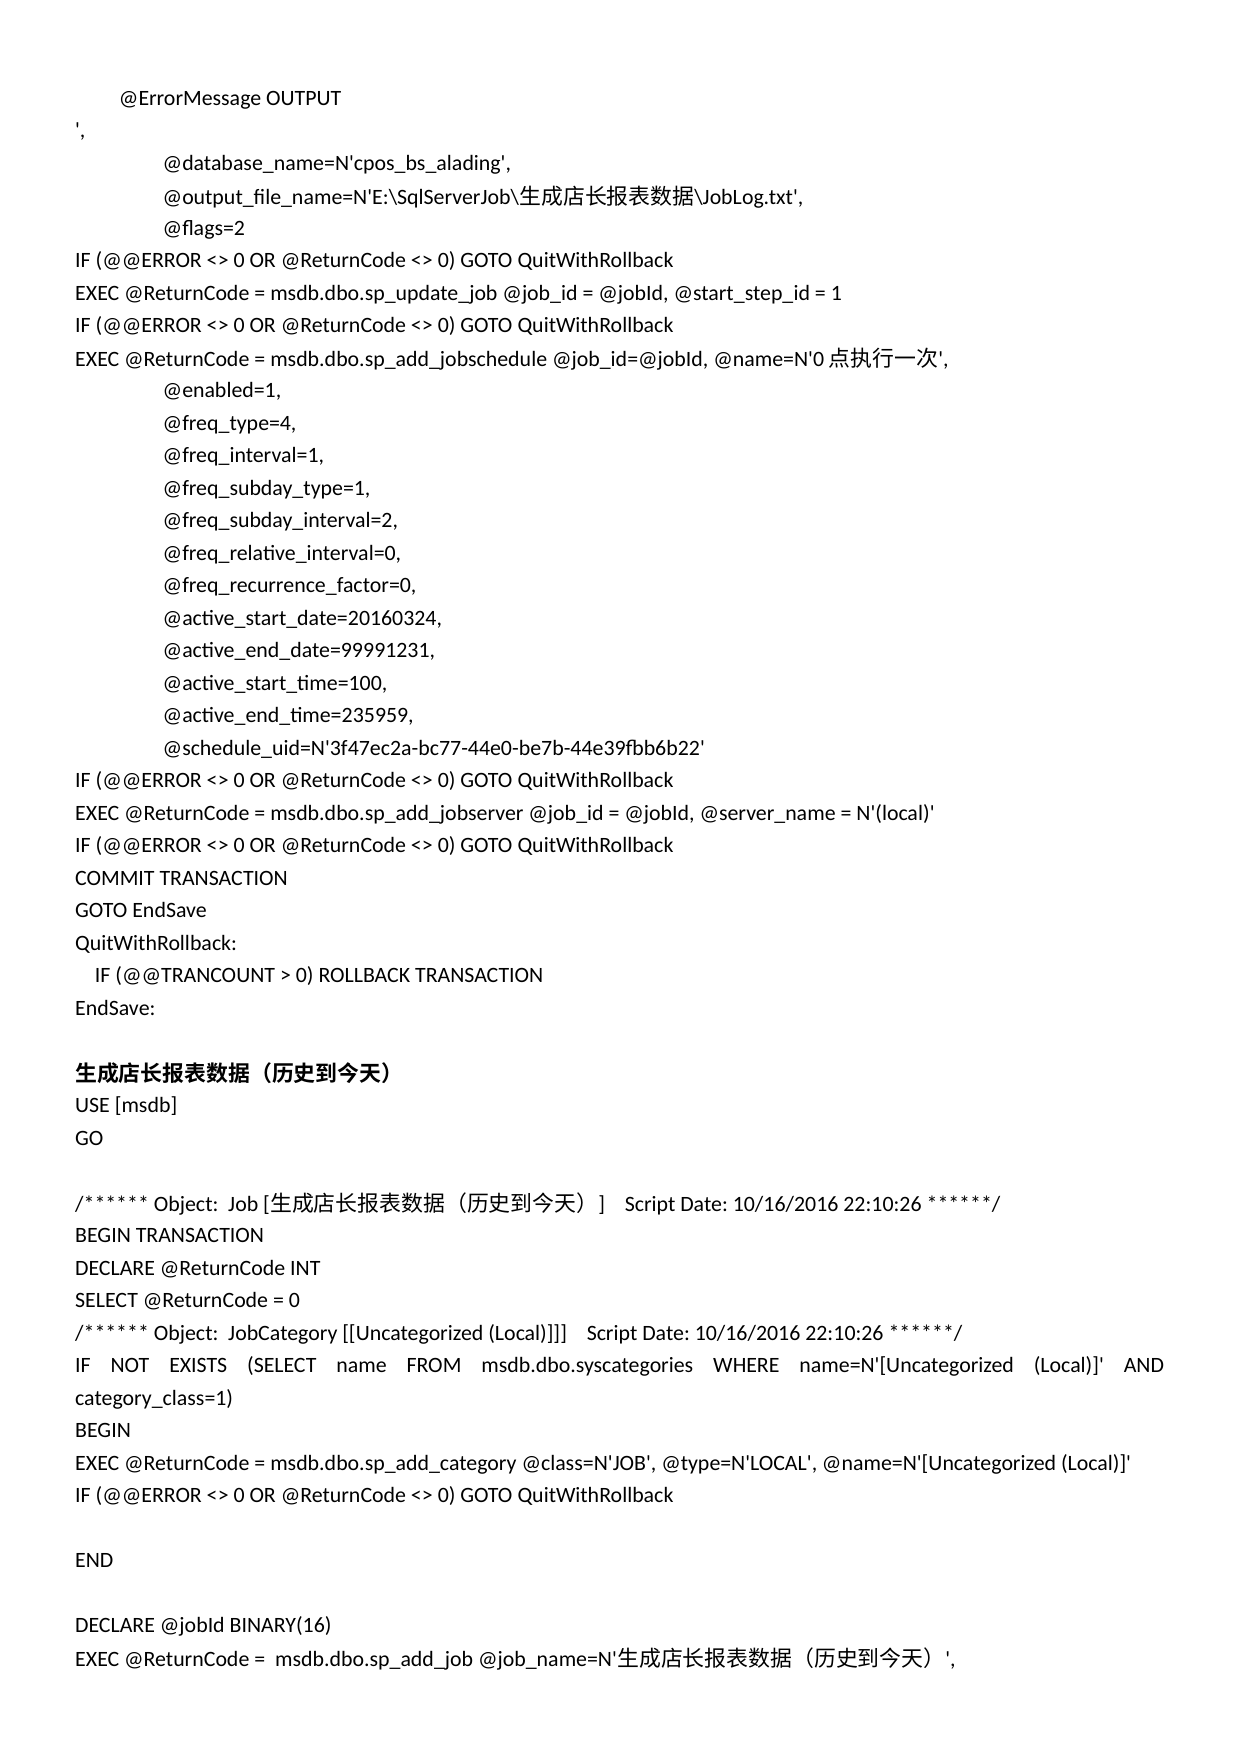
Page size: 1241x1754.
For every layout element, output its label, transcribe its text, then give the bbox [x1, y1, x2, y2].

text @schedule_uid=N'3f47ec2a-bc77-44e0-be7b-44e39fbb6b22' [75, 731, 1165, 763]
text IF (@@ERROR <> 0 OR @ReturnCode <> 0) GOTO QuitWithRollback [75, 1478, 1165, 1511]
text BEGIN [75, 1413, 1165, 1446]
text EXEC @ReturnCode = msdb.dbo.sp_add_jobschedule @job_id=@jobId, @name=N'0点执行一次', [75, 341, 1165, 373]
text @freq_type=4, [75, 406, 1165, 438]
text EndSave: [75, 991, 1165, 1023]
text QuitWithRollback: [75, 926, 1165, 958]
text /****** Object: JobCategory [[Uncategorized (Local)]]] Script Date: 10/16/2016 22:10:26 ******/ [75, 1316, 1165, 1348]
text @active_end_time=235959, [75, 698, 1165, 731]
text ', [75, 113, 1165, 146]
text GOTO EndSave [75, 893, 1165, 926]
text IF (@@TRANCOUNT > 0) ROLLBACK TRANSACTION [75, 958, 1165, 991]
text COMMIT TRANSACTION [75, 861, 1165, 893]
text SELECT @ReturnCode = 0 [75, 1283, 1165, 1316]
text EXEC @ReturnCode = msdb.dbo.sp_add_category @class=N'JOB', @type=N'LOCAL', @name=N'[Uncategorized (Local)]' [75, 1446, 1165, 1478]
text IF (@@ERROR <> 0 OR @ReturnCode <> 0) GOTO QuitWithRollback [75, 763, 1165, 796]
text @enabled=1, [75, 373, 1165, 406]
text EXEC @ReturnCode = msdb.dbo.sp_update_job @job_id = @jobId, @start_step_id = 1 [75, 276, 1165, 308]
text IF (@@ERROR <> 0 OR @ReturnCode <> 0) GOTO QuitWithRollback [75, 243, 1165, 276]
text IF (@@ERROR <> 0 OR @ReturnCode <> 0) GOTO QuitWithRollback [75, 308, 1165, 341]
text @database_name=N'cpos_bs_alading', [75, 146, 1165, 178]
text @flags=2 [75, 211, 1165, 243]
text @active_start_time=100, [75, 666, 1165, 698]
text @freq_subday_type=1, [75, 471, 1165, 503]
text 生成店长报表数据（历史到今天） [75, 1056, 1165, 1088]
text IF NOT EXISTS (SELECT name FROM msdb.dbo.syscategories WHERE name=N'[Uncategorized (Local)]' AND category_class=1) [75, 1348, 1165, 1413]
text @ErrorMessage OUTPUT [75, 81, 1165, 113]
text DECLARE @ReturnCode INT [75, 1251, 1165, 1283]
text IF (@@ERROR <> 0 OR @ReturnCode <> 0) GOTO QuitWithRollback [75, 828, 1165, 861]
text GO [75, 1121, 1165, 1153]
text @output_file_name=N'E:\SqlServerJob\生成店长报表数据\JobLog.txt', [75, 178, 1165, 211]
text @freq_subday_interval=2, [75, 503, 1165, 536]
text EXEC @ReturnCode = msdb.dbo.sp_add_job @job_name=N'生成店长报表数据（历史到今天）', [75, 1641, 1165, 1673]
text @freq_interval=1, [75, 438, 1165, 471]
text @freq_recurrence_factor=0, [75, 568, 1165, 601]
text @active_start_date=20160324, [75, 601, 1165, 633]
text @freq_relative_interval=0, [75, 536, 1165, 568]
text USE [msdb] [75, 1088, 1165, 1121]
text /****** Object: Job [生成店长报表数据（历史到今天）] Script Date: 10/16/2016 22:10:26 ******/ [75, 1186, 1165, 1218]
text DECLARE @jobId BINARY(16) [75, 1608, 1165, 1641]
text END [75, 1543, 1165, 1576]
text BEGIN TRANSACTION [75, 1218, 1165, 1251]
text EXEC @ReturnCode = msdb.dbo.sp_add_jobserver @job_id = @jobId, @server_name = N'(local)' [75, 796, 1165, 828]
text @active_end_date=99991231, [75, 633, 1165, 666]
